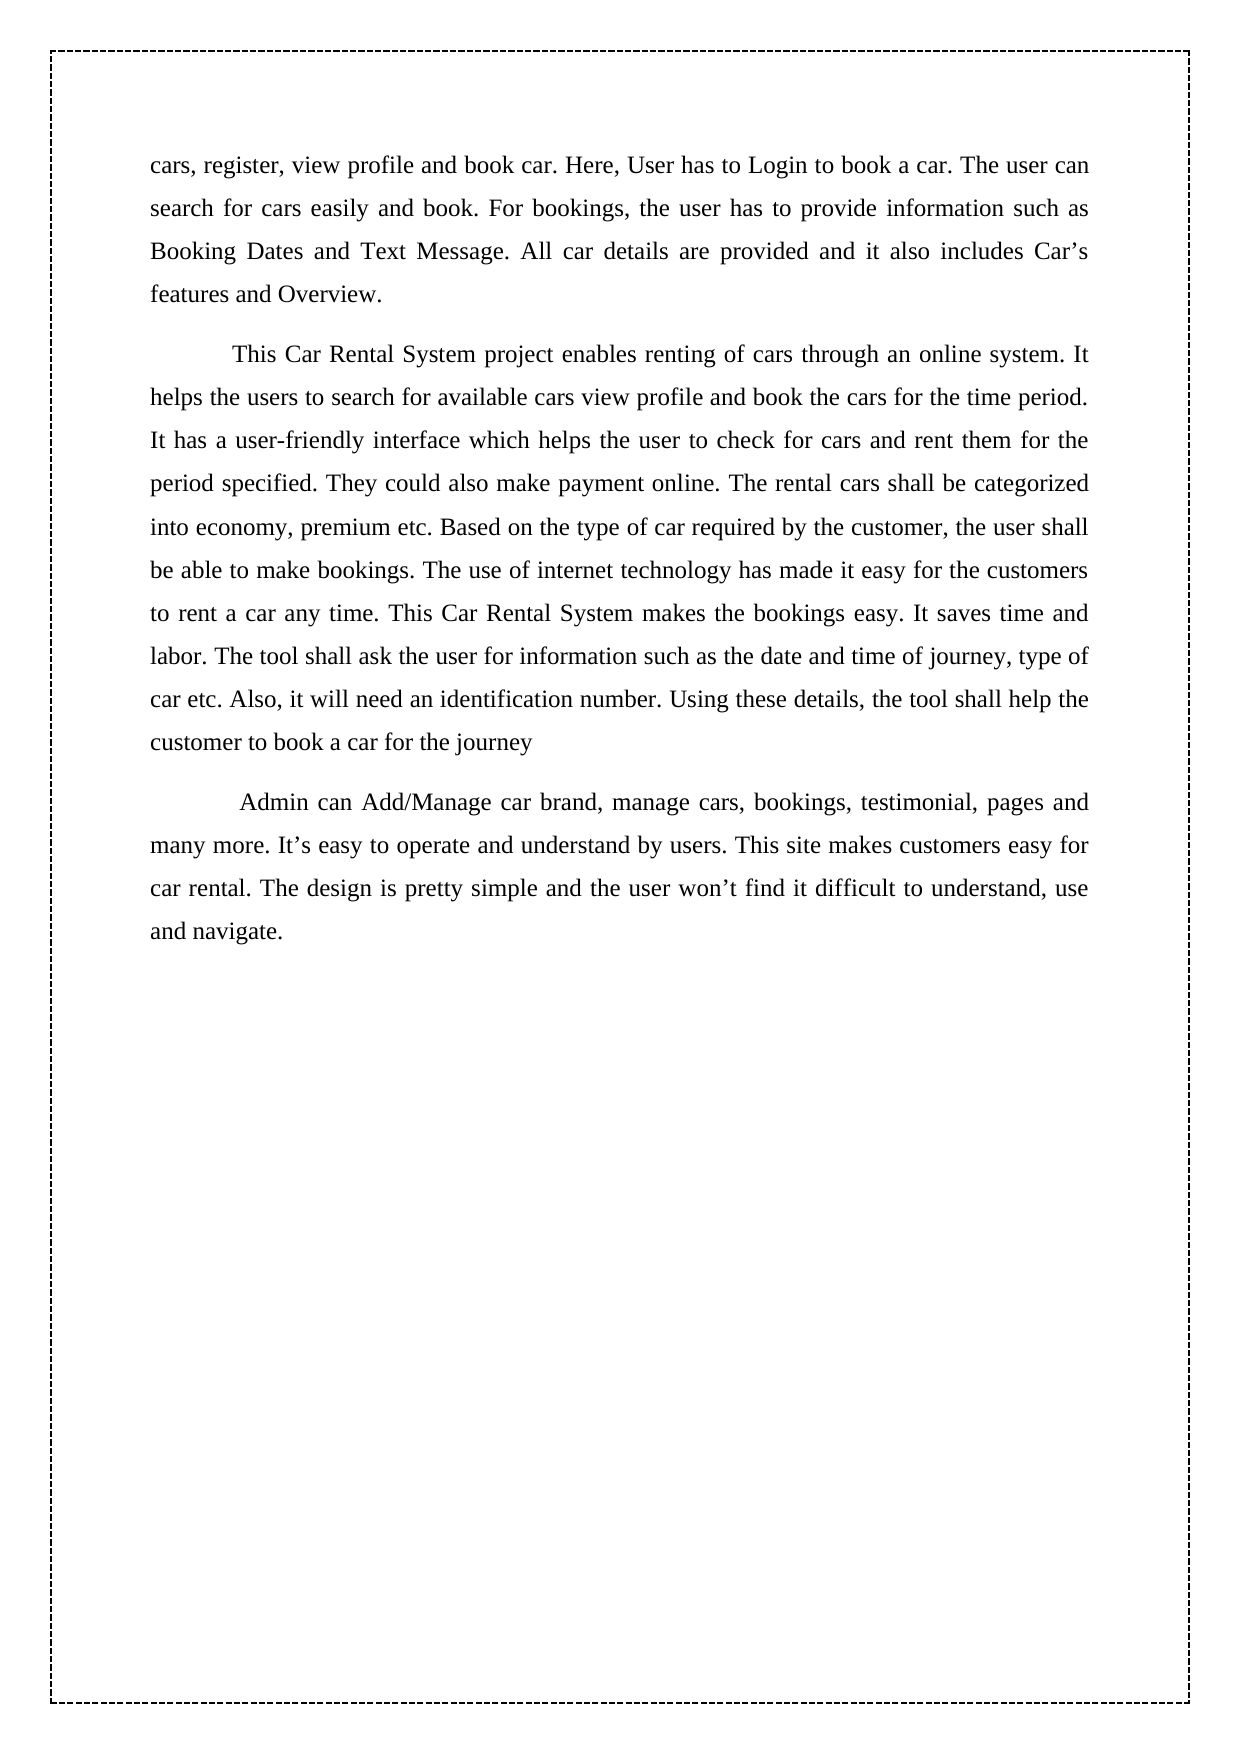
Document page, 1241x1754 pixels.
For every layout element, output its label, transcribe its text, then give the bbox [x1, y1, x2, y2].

text Admin can Add/Manage car brand, manage cars, bookings, testimonial, pages and many more. It’s easy to operate and understand by users. This site makes customers easy for car rental. The design is pretty simple and the user won’t find it difficult to understand, use and navigate. [150, 787, 1090, 945]
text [150, 150, 1090, 308]
text This Car Rental System project enables renting of cars through an online system. It helps the users to search for available cars view profile and book the cars for the time period. It has a user-friendly interface which helps the user to check for cars and rent them for the period specified. They could also make payment online. The rental cars shall be categorized into economy, premium etc. Based on the type of car required by the customer, the user shall be able to make bookings. The use of internet technology has made it easy for the customers to rent a car any time. This Car Rental System makes the bookings easy. It saves time and labor. The tool shall ask the user for information such as the date and time of journey, type of car etc. Also, it will need an identification number. Using these details, the tool shall help the customer to book a car for the journey [150, 339, 1090, 756]
